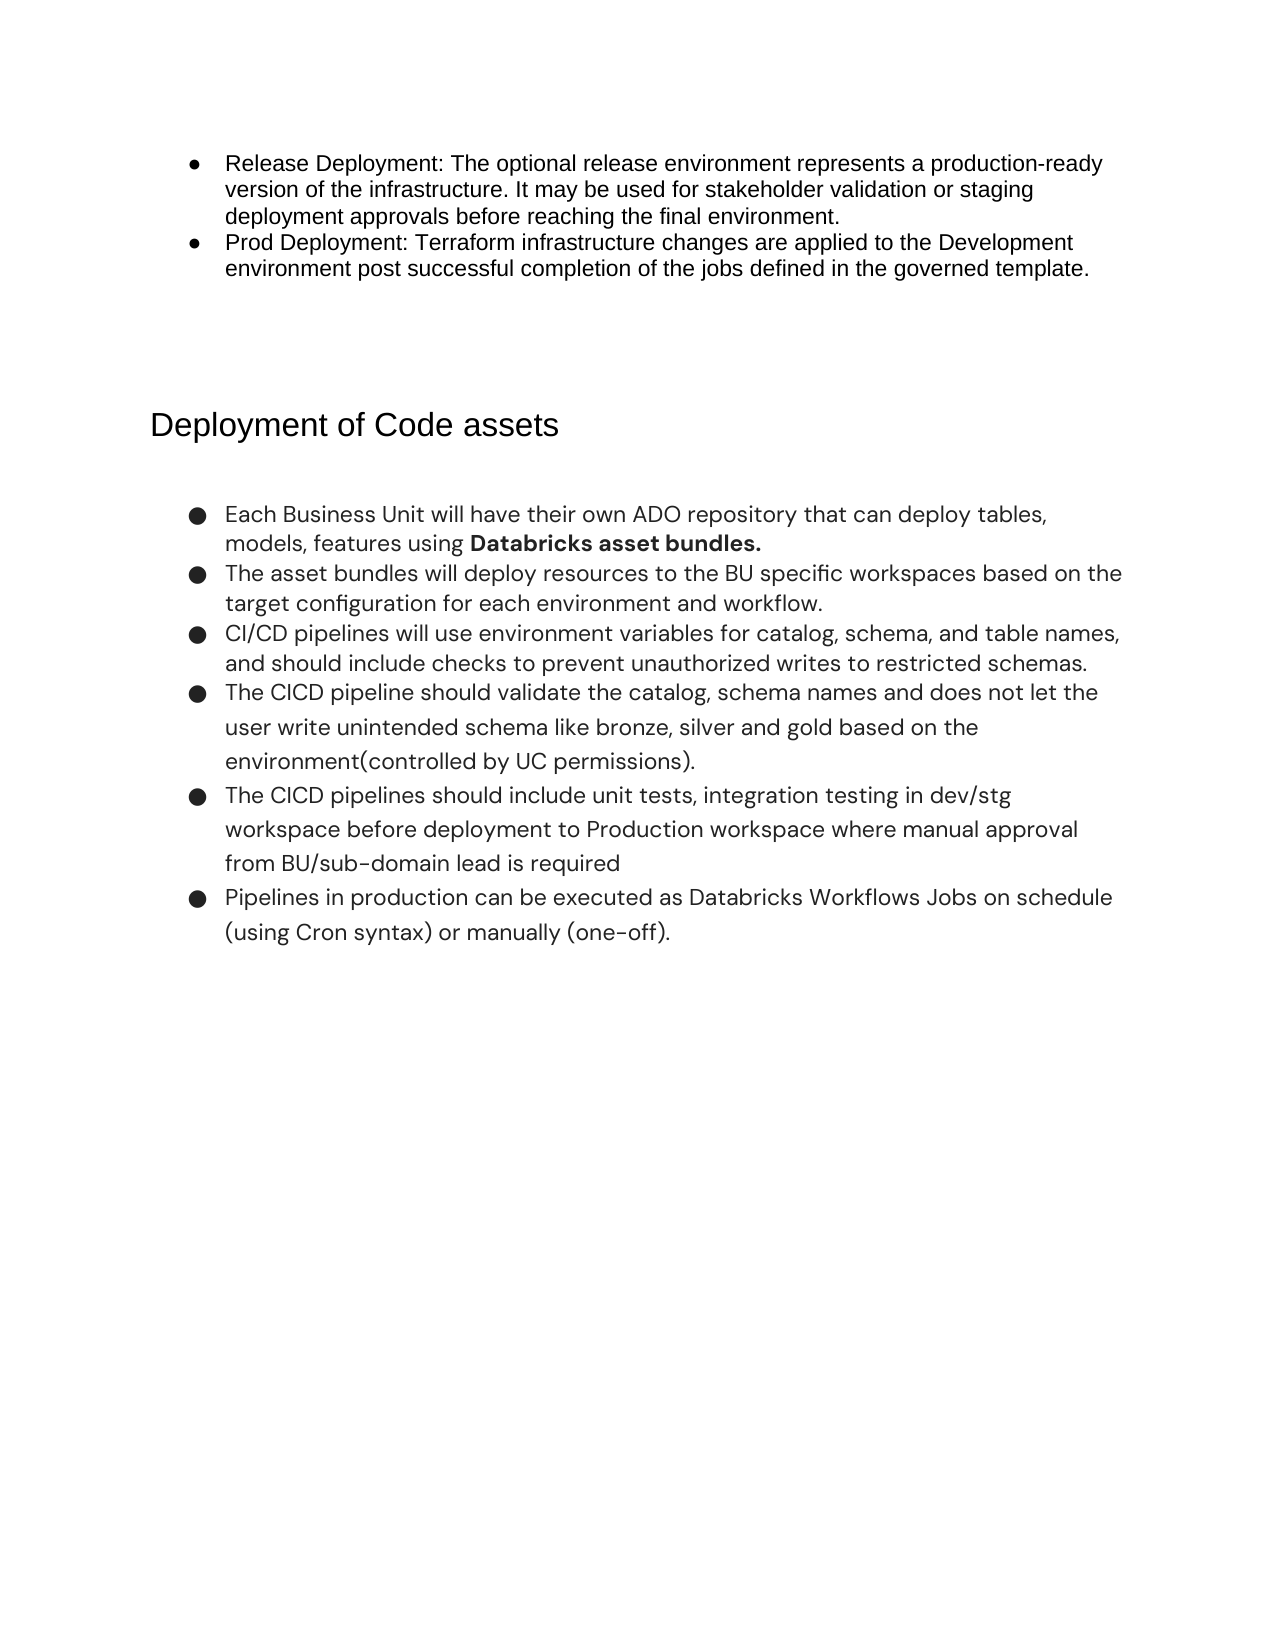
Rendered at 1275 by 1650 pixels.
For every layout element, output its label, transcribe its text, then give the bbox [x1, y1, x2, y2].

list CI/CD pipelines will use environment variables for catalog, schema, and table names, and should include checks to prevent unauthorized writes to restricted schemas. [187, 618, 1125, 678]
list Release Deployment: The optional release environment represents a production-ready version of the infrastructure. It may be used for stakeholder validation or staging deployment approvals before reaching the final environment. [187, 150, 1125, 229]
list Each Business Unit will have their own ADO repository that can deploy tables, models, features using Databricks asset bundles. [187, 499, 1125, 559]
list Prod Deployment: Terraform infrastructure changes are applied to the Development environment post successful completion of the jobs defined in the governed template. [187, 229, 1125, 282]
list Pipelines in production can be executed as Databricks Workflows Jobs on schedule (using Cron syntax) or manually (one-off). [187, 883, 1125, 947]
list The asset bundles will deploy resources to the BU specific workspaces based on the target configuration for each environment and workflow. [187, 559, 1125, 618]
list The CICD pipeline should validate the catalog, schema names and does not let the user write unintended schema like bronze, silver and gold based on the environment(controlled by UC permissions). [187, 678, 1125, 776]
list The CICD pipelines should include unit tests, integration testing in dev/stg workspace before deployment to Production workspace where manual approval from BU/sub-domain lead is required [187, 781, 1125, 879]
subtitle Deployment of Code assets [150, 405, 1125, 443]
